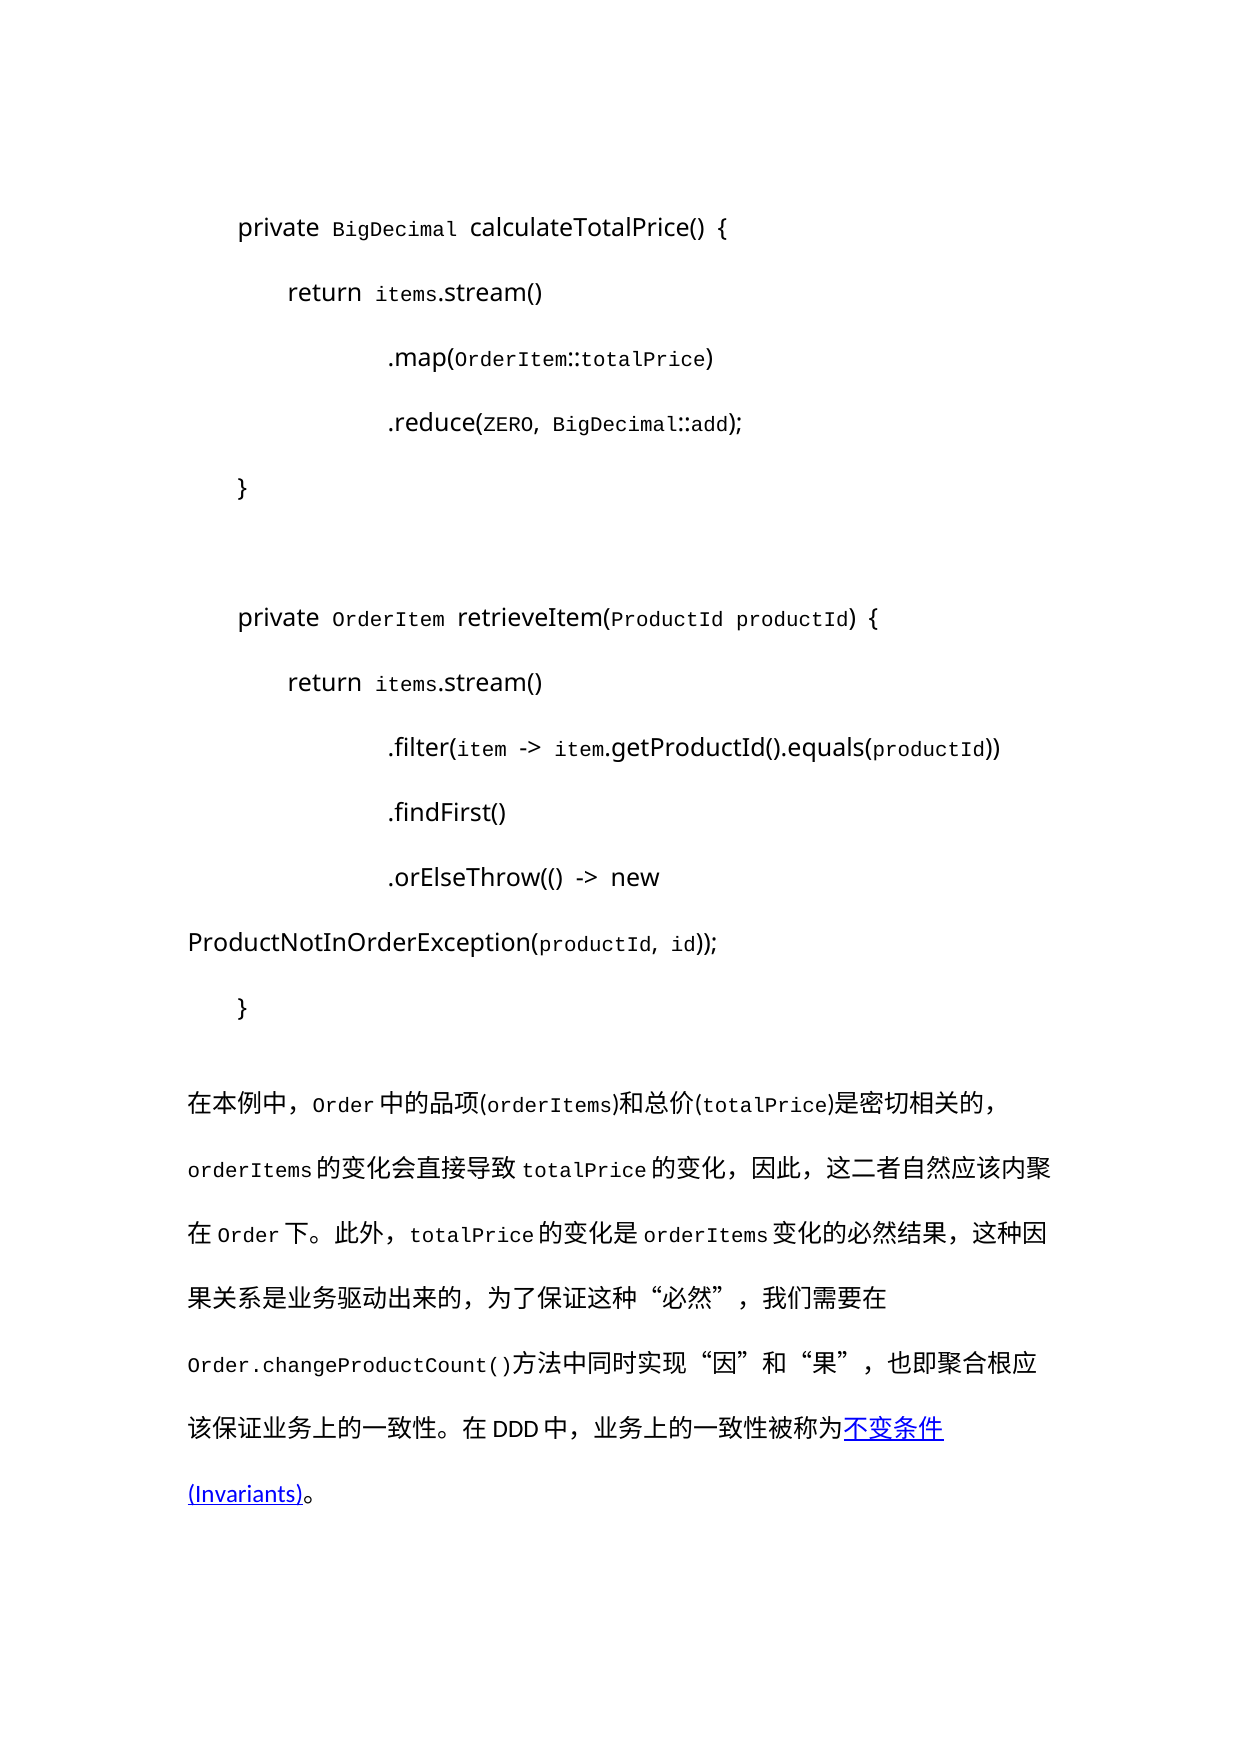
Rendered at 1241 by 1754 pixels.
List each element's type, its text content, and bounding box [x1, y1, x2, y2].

text } [187, 454, 1053, 519]
text } [187, 974, 1053, 1039]
text .filter(item -> item.getProductId().equals(productId)) [187, 714, 1053, 779]
text private BigDecimal calculateTotalPrice() { [187, 194, 1053, 259]
text 在本例中，Order中的品项(orderItems)和总价(totalPrice)是密切相关的，orderItems的变化会直接导致totalPrice的变化，因此，这二者自然应该内聚在Order下。此外，totalPrice的变化是orderItems变化的必然结果，这种因果关系是业务驱动出来的，为了保证这种“必然”，我们需要在Order.changeProductCount()方法中同时实现“因”和“果”，也即聚合根应该保证业务上的一致性。在DDD中，业务上的一致性被称为不变条件(Invariants)。 [187, 1069, 1053, 1524]
text return items.stream() [187, 649, 1053, 714]
text private OrderItem retrieveItem(ProductId productId) { [187, 584, 1053, 649]
text .orElseThrow(() -> new ProductNotInOrderException(productId, id)); [187, 844, 1053, 974]
text return items.stream() [187, 259, 1053, 324]
text .findFirst() [187, 779, 1053, 844]
text .reduce(ZERO, BigDecimal::add); [187, 389, 1053, 454]
text .map(OrderItem::totalPrice) [187, 324, 1053, 389]
